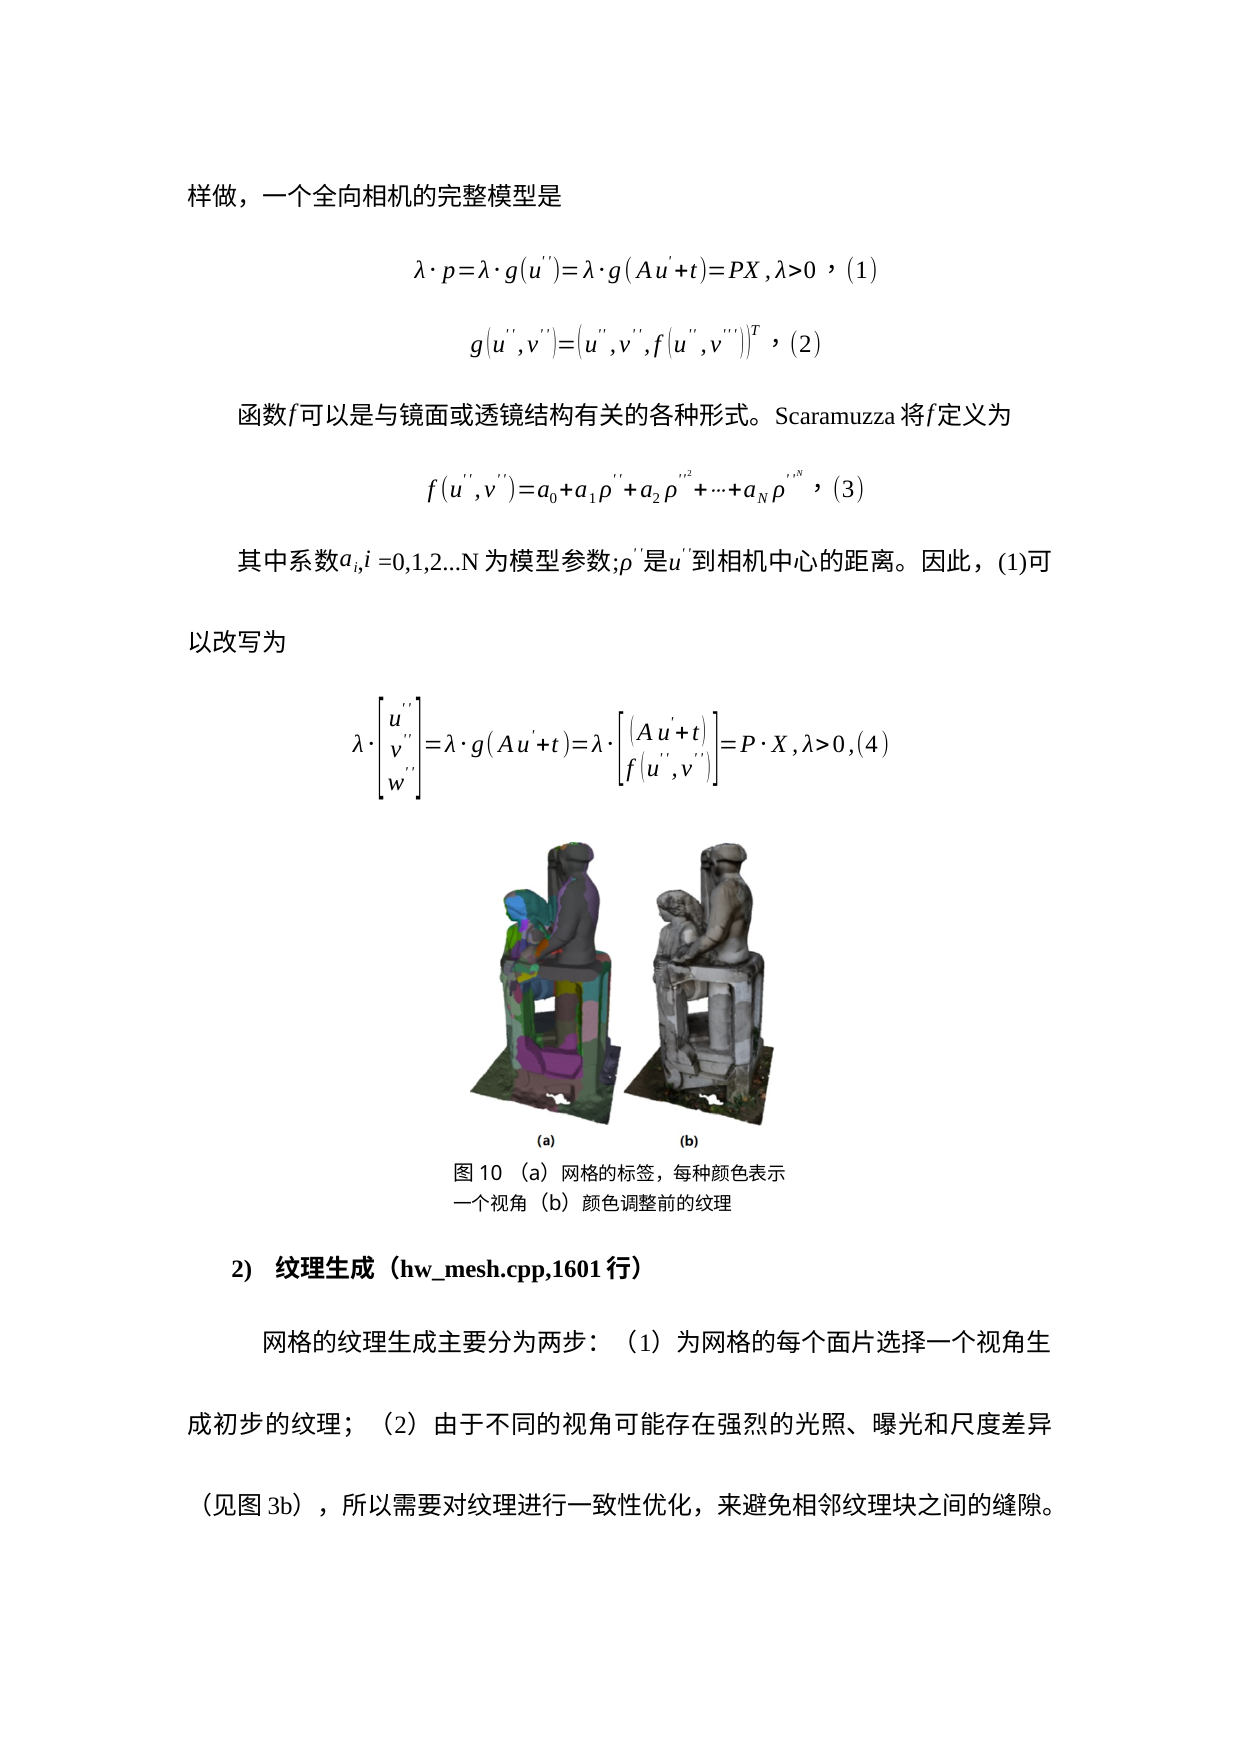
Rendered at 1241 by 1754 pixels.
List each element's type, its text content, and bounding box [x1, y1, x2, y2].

list 网格的纹理生成主要分为两步：（1）为网格的每个面片选择一个视角生成初步的纹理；（2）由于不同的视角可能存在强烈的光照、曝光和尺度差异（见图3b），所以需要对纹理进行一致性优化，来避免相邻纹理块之间的缝隙。 [187, 1308, 1053, 1536]
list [187, 162, 1053, 227]
list 函数可以是与镜面或透镜结构有关的各种形式。Scaramuzza将定义为 [187, 381, 1053, 446]
picture [470, 842, 805, 1156]
list 其中系数, =0,1,2...N为模型参数;是到相机中心的距离。因此，(1)可以改写为 [187, 527, 1053, 673]
